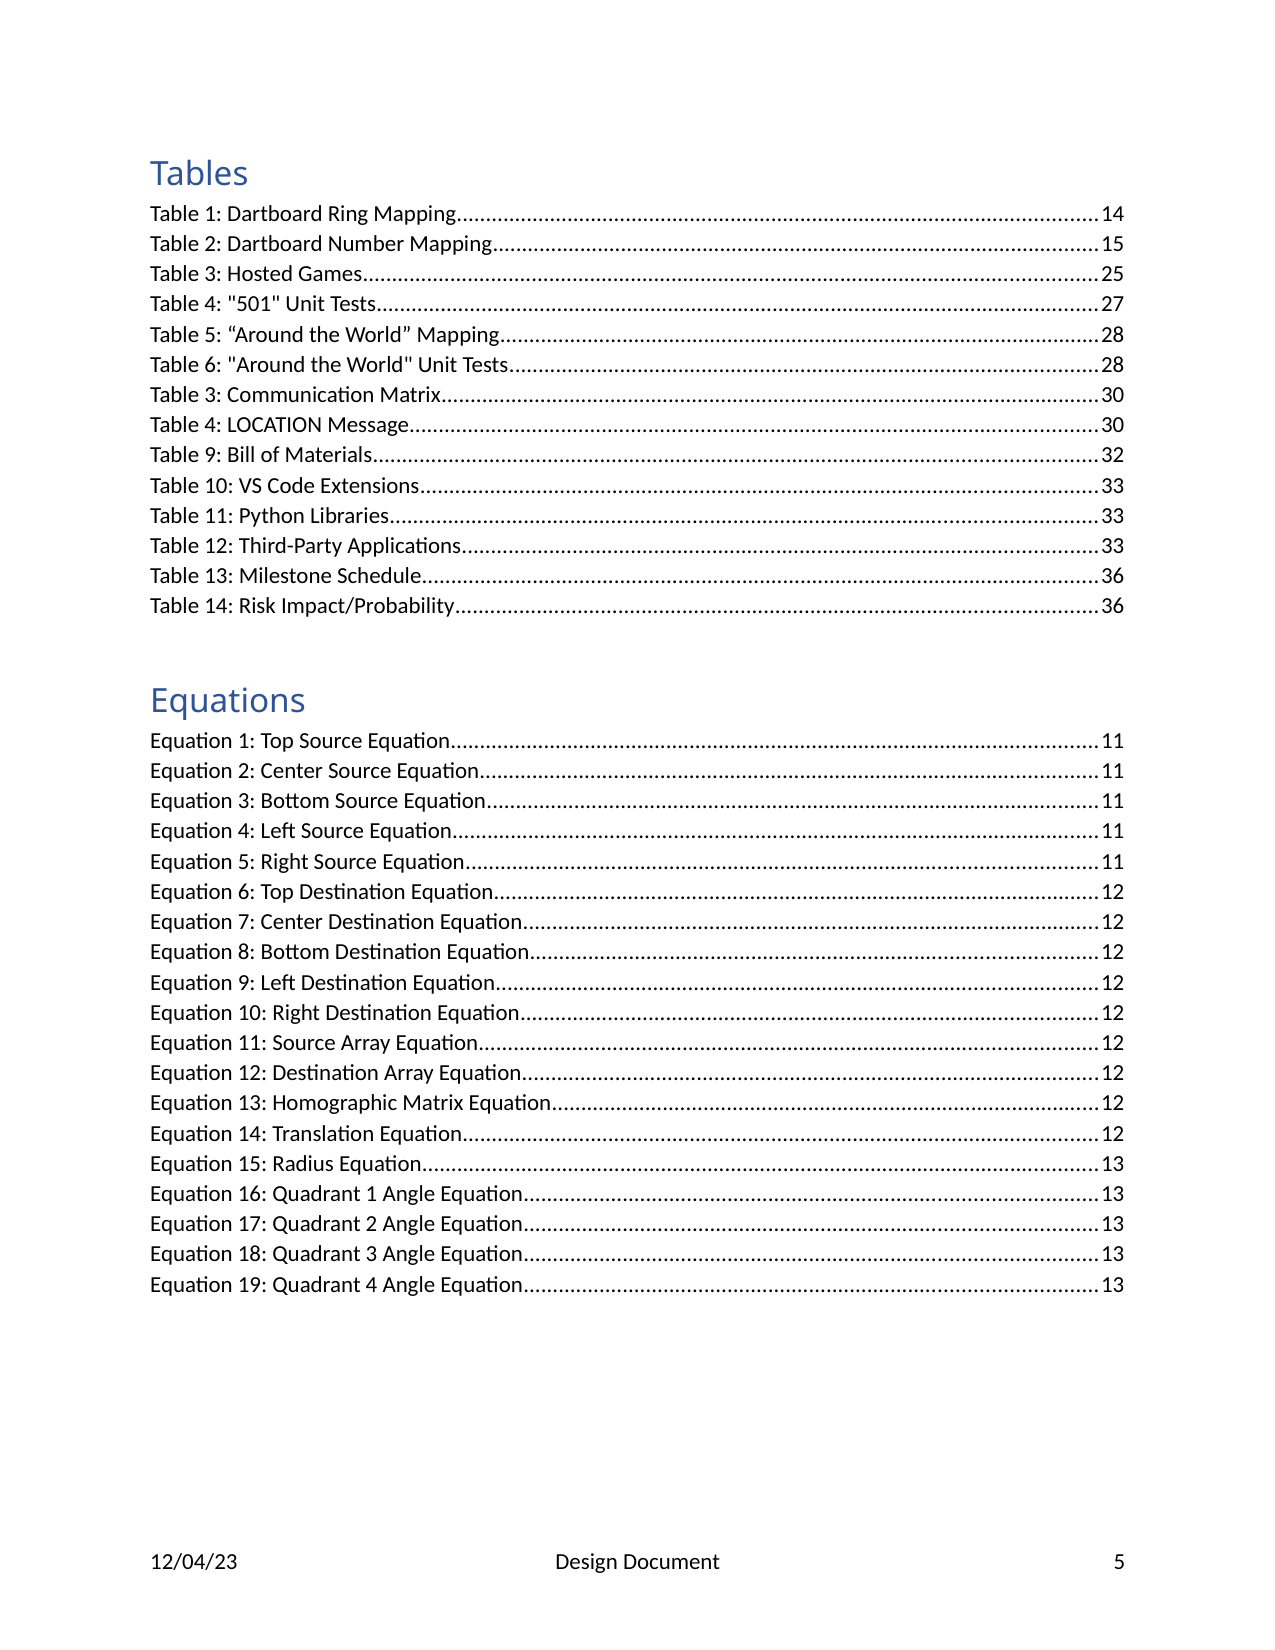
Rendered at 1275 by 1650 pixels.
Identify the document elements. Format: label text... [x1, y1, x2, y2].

text Equation 4: Left Source Equation 11 [150, 817, 1125, 845]
text Table 10: VS Code Extensions 33 [150, 471, 1125, 499]
text Table 12: Third-Party Applications 33 [150, 531, 1125, 559]
subtitle Equations [150, 677, 1125, 722]
text Equation 19: Quadrant 4 Angle Equation 13 [150, 1270, 1125, 1298]
text Equation 16: Quadrant 1 Angle Equation 13 [150, 1179, 1125, 1207]
subtitle Tables [150, 150, 1125, 195]
text Table 4: "501" Unit Tests 27 [150, 289, 1125, 318]
text Table 11: Python Libraries 33 [150, 501, 1125, 529]
text Equation 7: Center Destination Equation 12 [150, 907, 1125, 935]
text Equation 10: Right Destination Equation 12 [150, 998, 1125, 1026]
text Table 9: Bill of Materials 32 [150, 441, 1125, 469]
text Equation 9: Left Destination Equation 12 [150, 968, 1125, 996]
text Equation 8: Bottom Destination Equation 12 [150, 937, 1125, 966]
text Equation 13: Homographic Matrix Equation 12 [150, 1088, 1125, 1117]
text Table 5: “Around the World” Mapping 28 [150, 320, 1125, 348]
text Table 13: Milestone Schedule 36 [150, 561, 1125, 589]
text Table 3: Hosted Games 25 [150, 259, 1125, 287]
text Table 4: LOCATION Message 30 [150, 410, 1125, 438]
text Table 6: "Around the World" Unit Tests 28 [150, 350, 1125, 378]
text Equation 18: Quadrant 3 Angle Equation 13 [150, 1239, 1125, 1268]
text Equation 11: Source Array Equation 12 [150, 1028, 1125, 1056]
text Equation 1: Top Source Equation 11 [150, 726, 1125, 754]
text Equation 14: Translation Equation 12 [150, 1119, 1125, 1147]
text Equation 5: Right Source Equation 11 [150, 847, 1125, 875]
text Table 3: Communication Matrix 30 [150, 380, 1125, 408]
text Equation 15: Radius Equation 13 [150, 1149, 1125, 1177]
text Table 1: Dartboard Ring Mapping 14 [150, 199, 1125, 227]
text Table 14: Risk Impact/Probability 36 [150, 592, 1125, 620]
text Equation 3: Bottom Source Equation 11 [150, 786, 1125, 814]
text Equation 6: Top Destination Equation 12 [150, 877, 1125, 905]
text Table 2: Dartboard Number Mapping 15 [150, 229, 1125, 257]
text Equation 12: Destination Array Equation 12 [150, 1058, 1125, 1086]
text Equation 17: Quadrant 2 Angle Equation 13 [150, 1209, 1125, 1237]
text Equation 2: Center Source Equation 11 [150, 756, 1125, 784]
